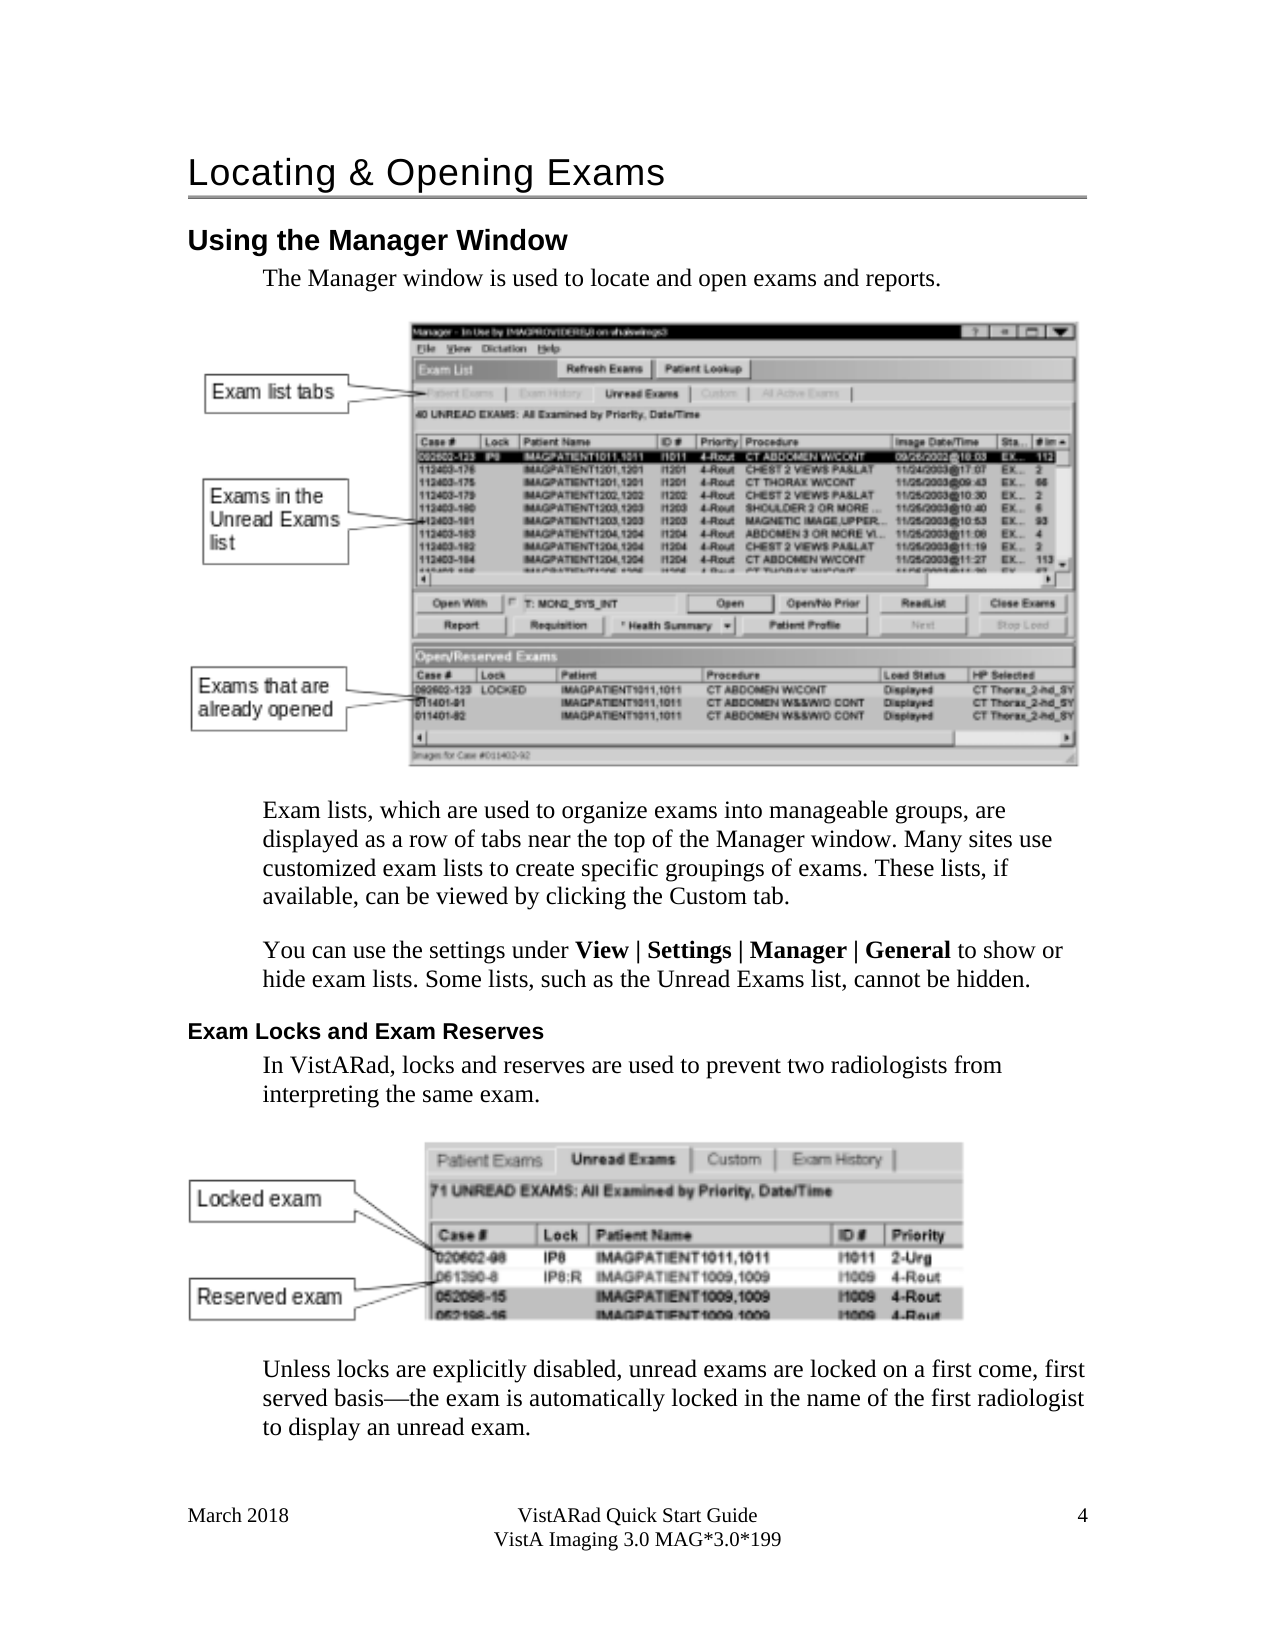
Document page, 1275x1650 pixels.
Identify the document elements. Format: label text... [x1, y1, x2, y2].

subtitle Locating & Opening Exams [187, 150, 1087, 198]
subtitle Using the Manager Window [187, 223, 1087, 257]
text In VistARad, locks and reserves are used to prevent two radiologists from interpreting the same exam. [262, 1050, 1087, 1108]
text Unless locks are explicitly disabled, unread exams are locked on a first come, first served basis—the exam is automatically locked in the name of the first radiologist to display an unread exam. [262, 1354, 1087, 1441]
text Exam lists, which are used to organize exams into manageable groups, are displayed as a row of tabs near the top of the Manager window. Many sites use customized exam lists to create specific groupings of exams. These lists, if available, can be viewed by clicking the Custom tab. [262, 795, 1087, 910]
text The Manager window is used to locate and open exams and reports. [262, 263, 1087, 292]
subtitle Exam Locks and Exam Reserves [187, 1018, 1087, 1044]
text You can use the settings under View | Settings | Manager | General to show or hide exam lists. Some lists, such as the Unread Exams list, cannot be hidden. [262, 935, 1087, 993]
